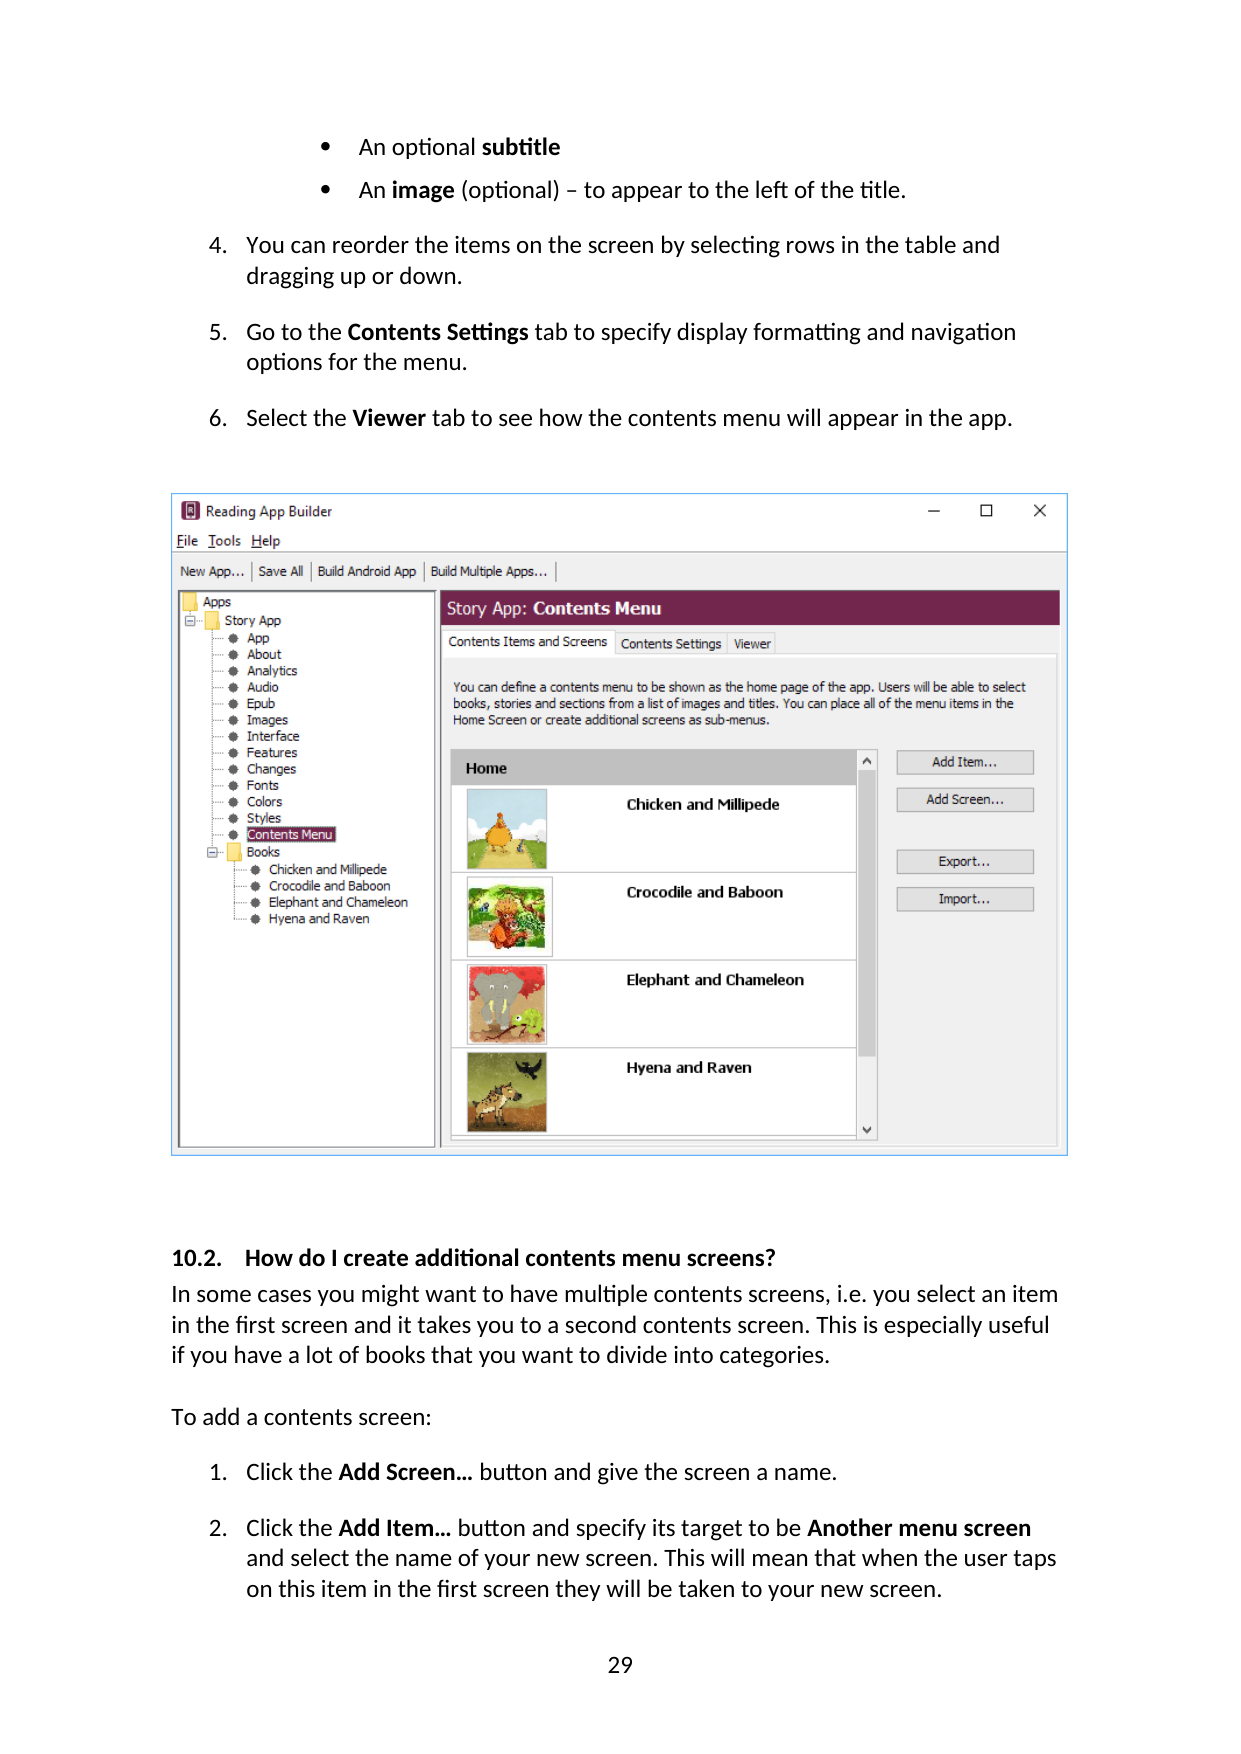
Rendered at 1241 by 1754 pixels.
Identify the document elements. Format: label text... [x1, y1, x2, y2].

text To add a contents screen: [171, 1401, 1069, 1431]
list You can reorder the items on the screen by selecting rows in the table and dragging up or down. [209, 229, 1069, 291]
list An image (optional) – to appear to the left of the title. [321, 174, 1069, 204]
list Select the Viewer tab to see how the contents menu will appear in the app. [209, 402, 1069, 432]
text In some cases you might want to have multiple contents screens, i.e. you select an item in the first screen and it takes you to a second contents screen. This is especially useful if you have a lot of books that you want to divide into categories. [171, 1279, 1069, 1370]
list Click the Add Screen… button and give the screen a name. [209, 1456, 1069, 1487]
subtitle How do I create additional contents menu screens? [171, 1242, 1069, 1272]
list An optional subtitle [321, 131, 1069, 162]
list Go to the Contents Settings tab to specify display formatting and navigation options for the menu. [209, 316, 1069, 377]
picture [171, 493, 1068, 1156]
list Click the Add Item… button and specify its target to be Another menu screen and select the name of your new screen. This will mean that when the user taps on this item in the first screen they will be taken to your new screen. [209, 1512, 1069, 1603]
